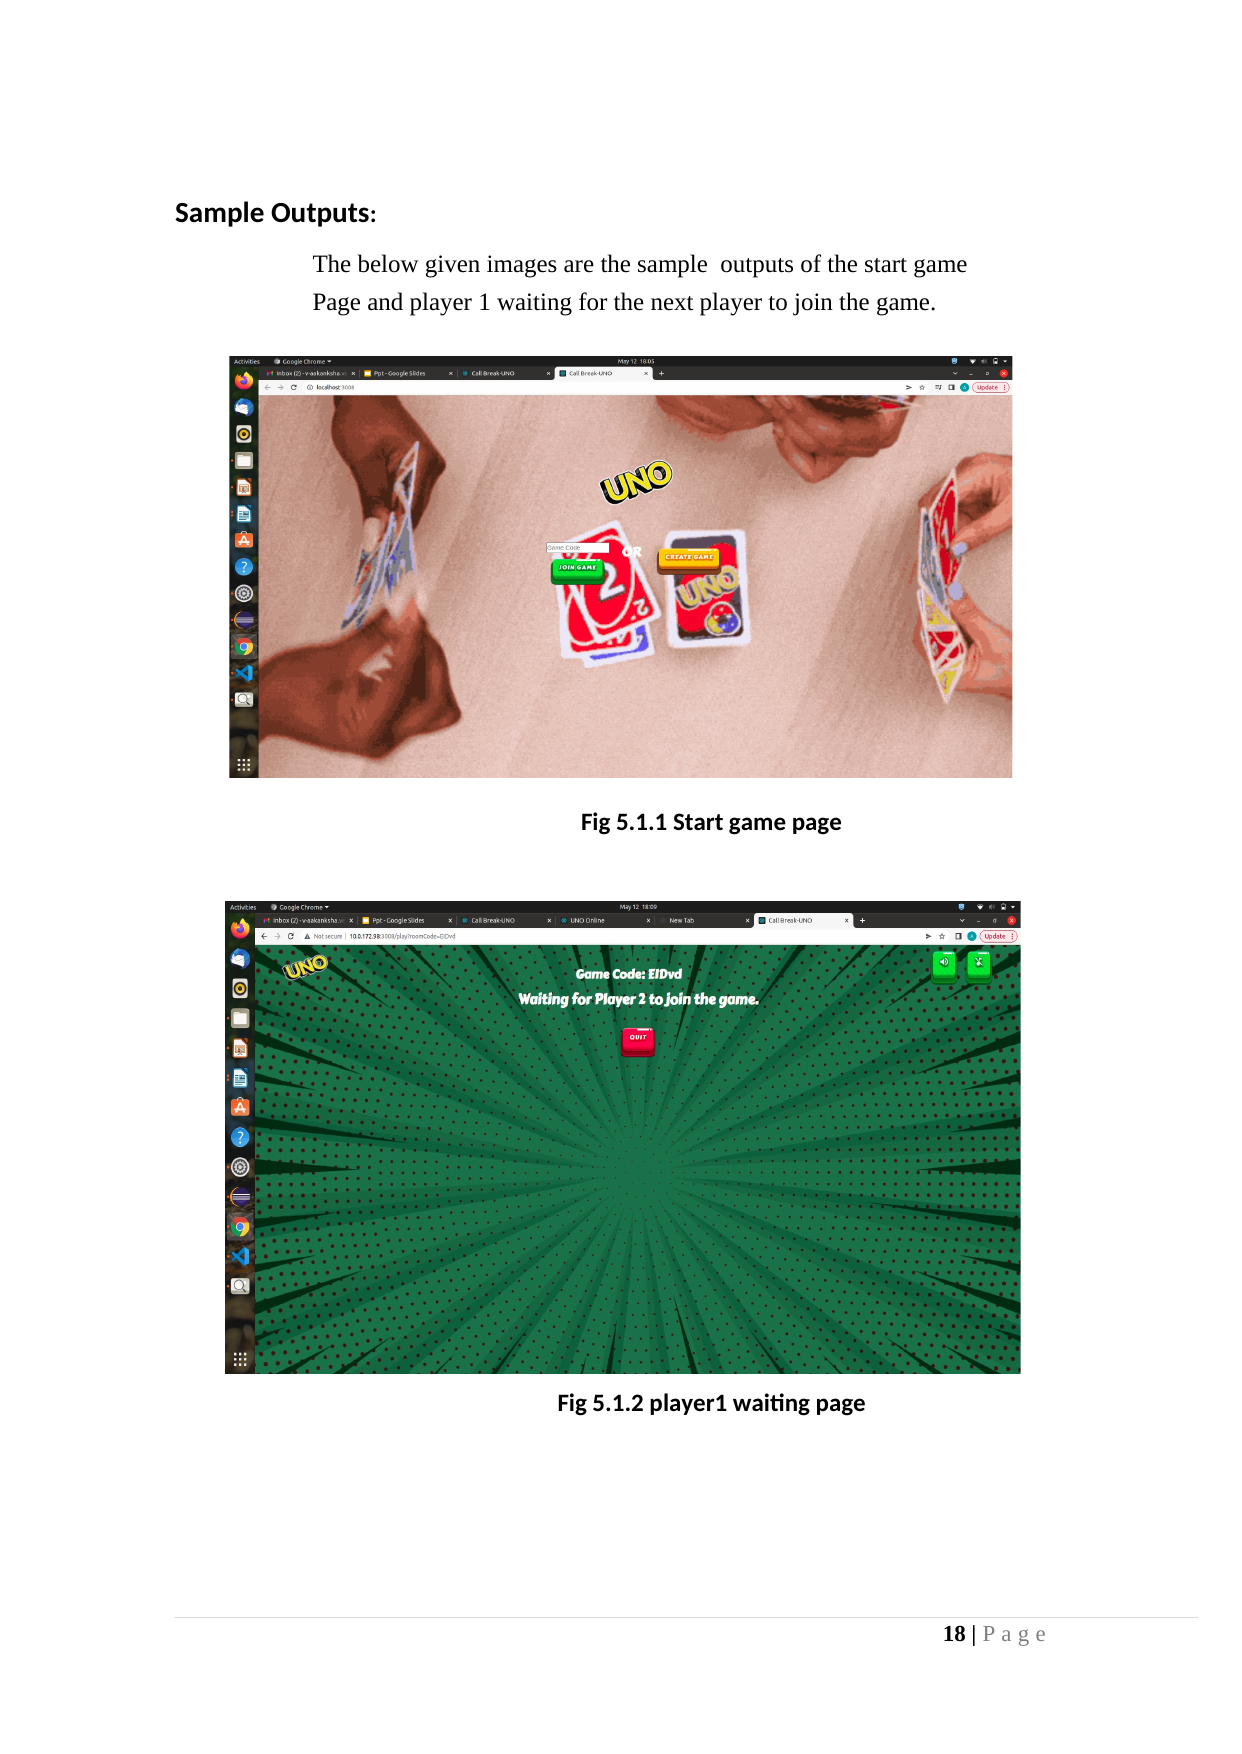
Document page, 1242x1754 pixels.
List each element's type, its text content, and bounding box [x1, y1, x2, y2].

picture [225, 901, 1021, 1374]
text Fig 5.1.1 Start game page [225, 806, 1198, 836]
text Sample Outputs: [175, 194, 1198, 229]
list The below given images are the sample outputs of the start game [312, 249, 1198, 278]
picture [229, 356, 1013, 778]
list Page and player 1 waiting for the next player to join the game. [312, 287, 1198, 316]
